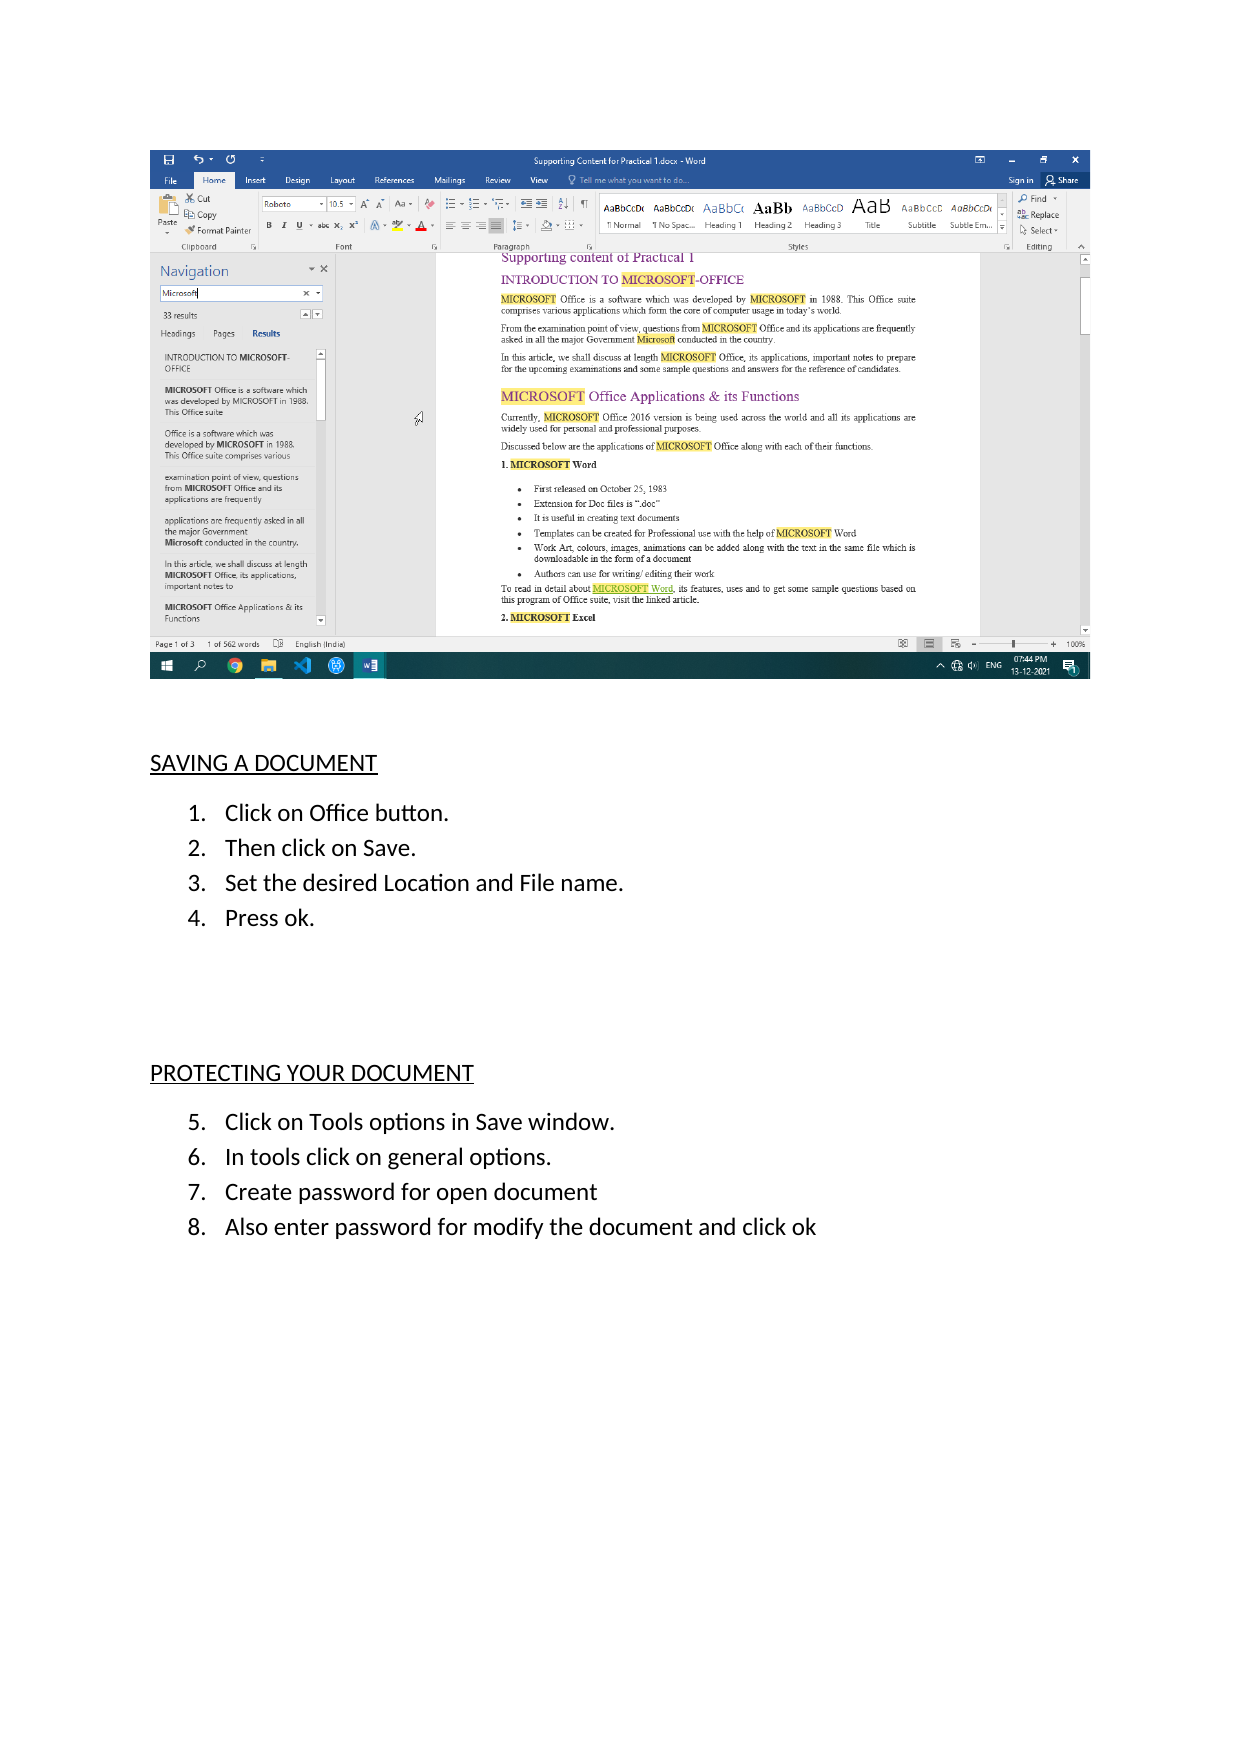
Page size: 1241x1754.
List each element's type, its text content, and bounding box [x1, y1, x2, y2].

text PROTECTING YOUR DOCUMENT [150, 1057, 1090, 1087]
list Also enter password for modify the document and click ok [187, 1211, 1090, 1242]
list Create password for open document [187, 1176, 1090, 1207]
picture [150, 150, 1091, 679]
list In tools click on general options. [187, 1141, 1090, 1172]
list Click on Office button. [187, 797, 1090, 827]
list Click on Tools options in Save window. [187, 1106, 1090, 1137]
list Then click on Save. [187, 832, 1090, 862]
list Set the desired Location and File name. [187, 867, 1090, 897]
list Press ok. [187, 902, 1090, 932]
text SAVING A DOCUMENT [150, 747, 1090, 778]
